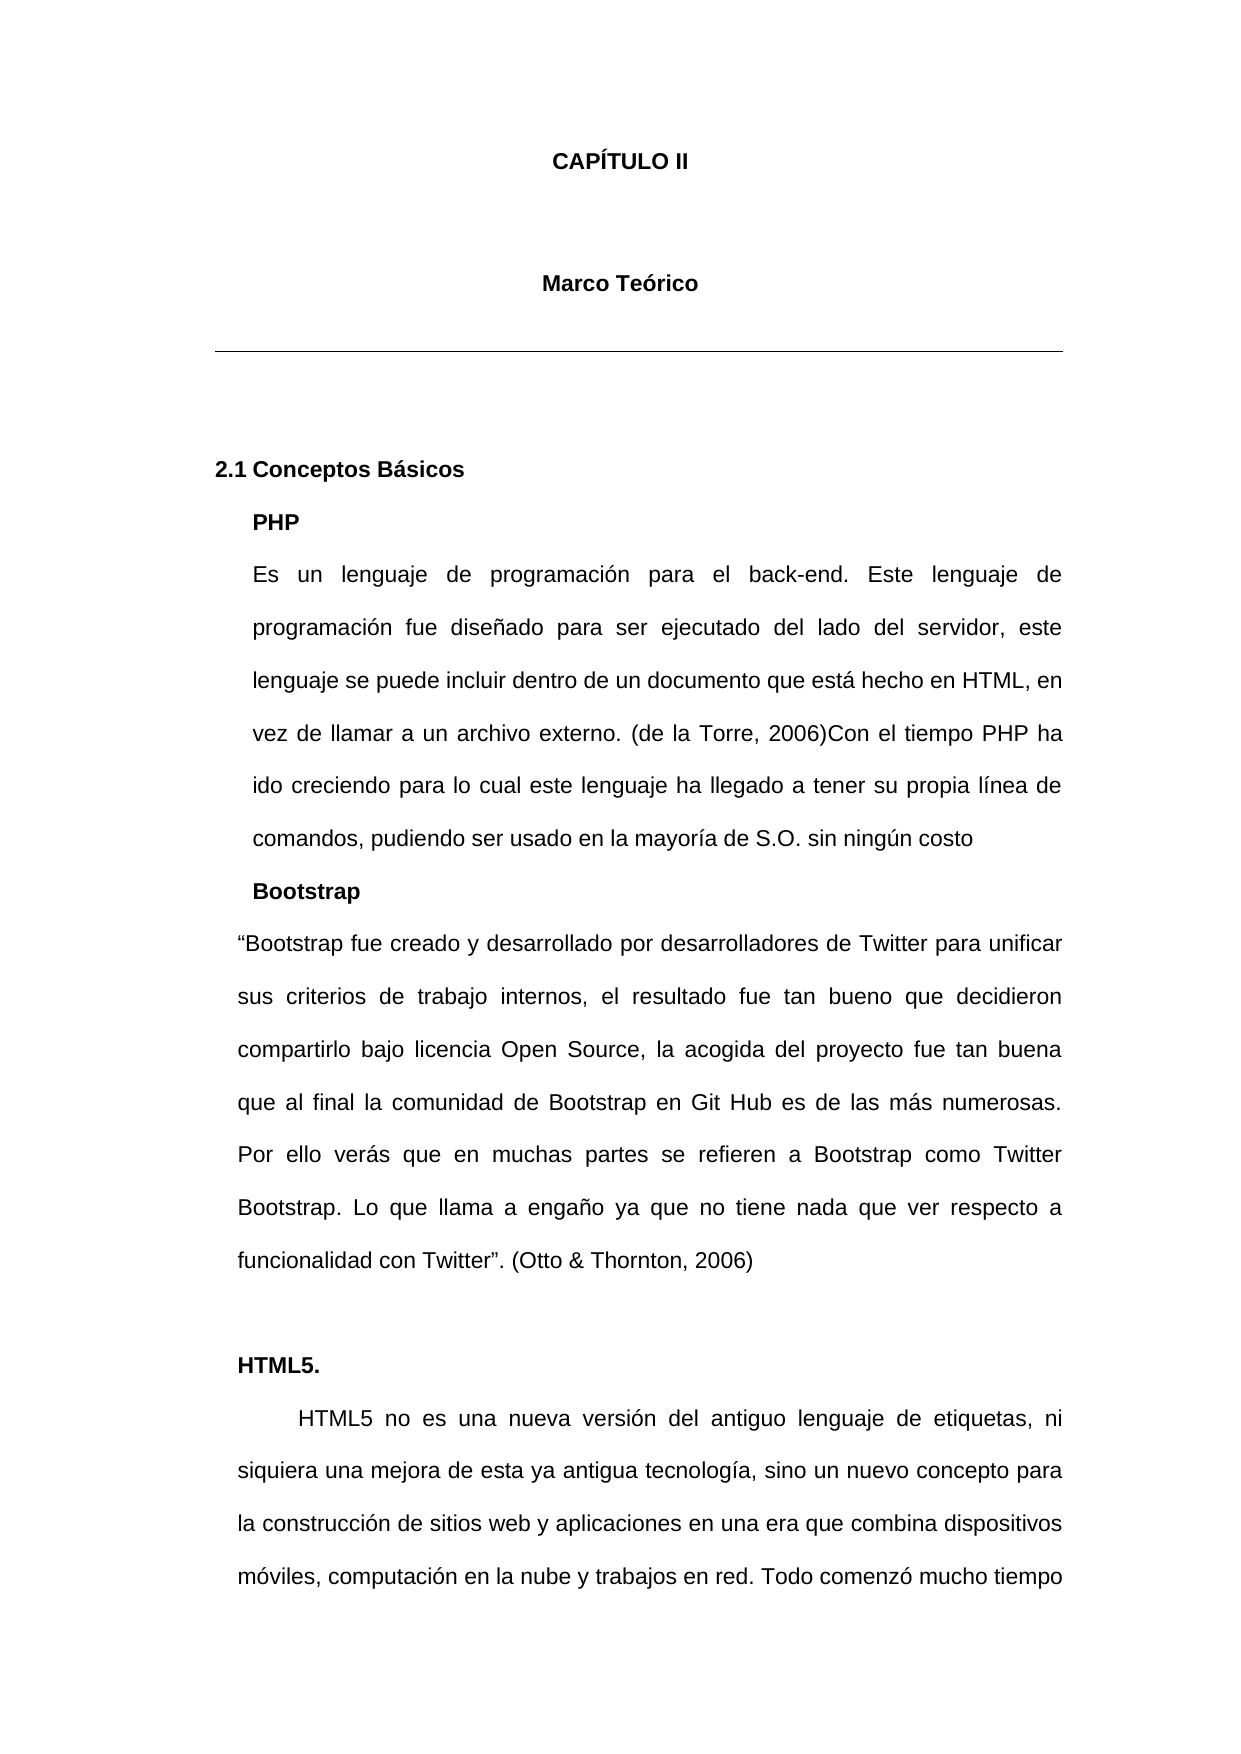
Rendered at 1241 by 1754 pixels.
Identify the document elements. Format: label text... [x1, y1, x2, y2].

list PHP [252, 509, 1063, 535]
text “Bootstrap fue creado y desarrollado por desarrolladores de Twitter para unificar sus criterios de trabajo internos, el resultado fue tan bueno que decidieron compartirlo bajo licencia Open Source, la acogida del proyecto fue tan buena que al final la comunidad de Bootstrap en Git Hub es de las más numerosas. Por ello verás que en muchas partes se refieren a Bootstrap como Twitter Bootstrap. Lo que llama a engaño ya que no tiene nada que ver respecto a funcionalidad con Twitter”. [237, 930, 1063, 1273]
subtitle Conceptos Básicos [215, 456, 1063, 482]
text CAPÍTULO II [177, 148, 1063, 174]
list Es un lenguaje de programación para el back-end. Este lenguaje de programación fue diseñado para ser ejecutado del lado del servidor, este lenguaje se puede incluir dentro de un documento que está hecho en HTML, en vez de llamar a un archivo externo.Con el tiempo PHP ha ido creciendo para lo cual este lenguaje ha llegado a tener su propia línea de comandos, pudiendo ser usado en la mayoría de S.O. sin ningún costo [252, 561, 1063, 851]
text Marco Teórico [177, 270, 1063, 296]
text HTML5. [177, 1352, 1063, 1378]
list Bootstrap [252, 878, 1063, 904]
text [237, 1405, 1063, 1589]
